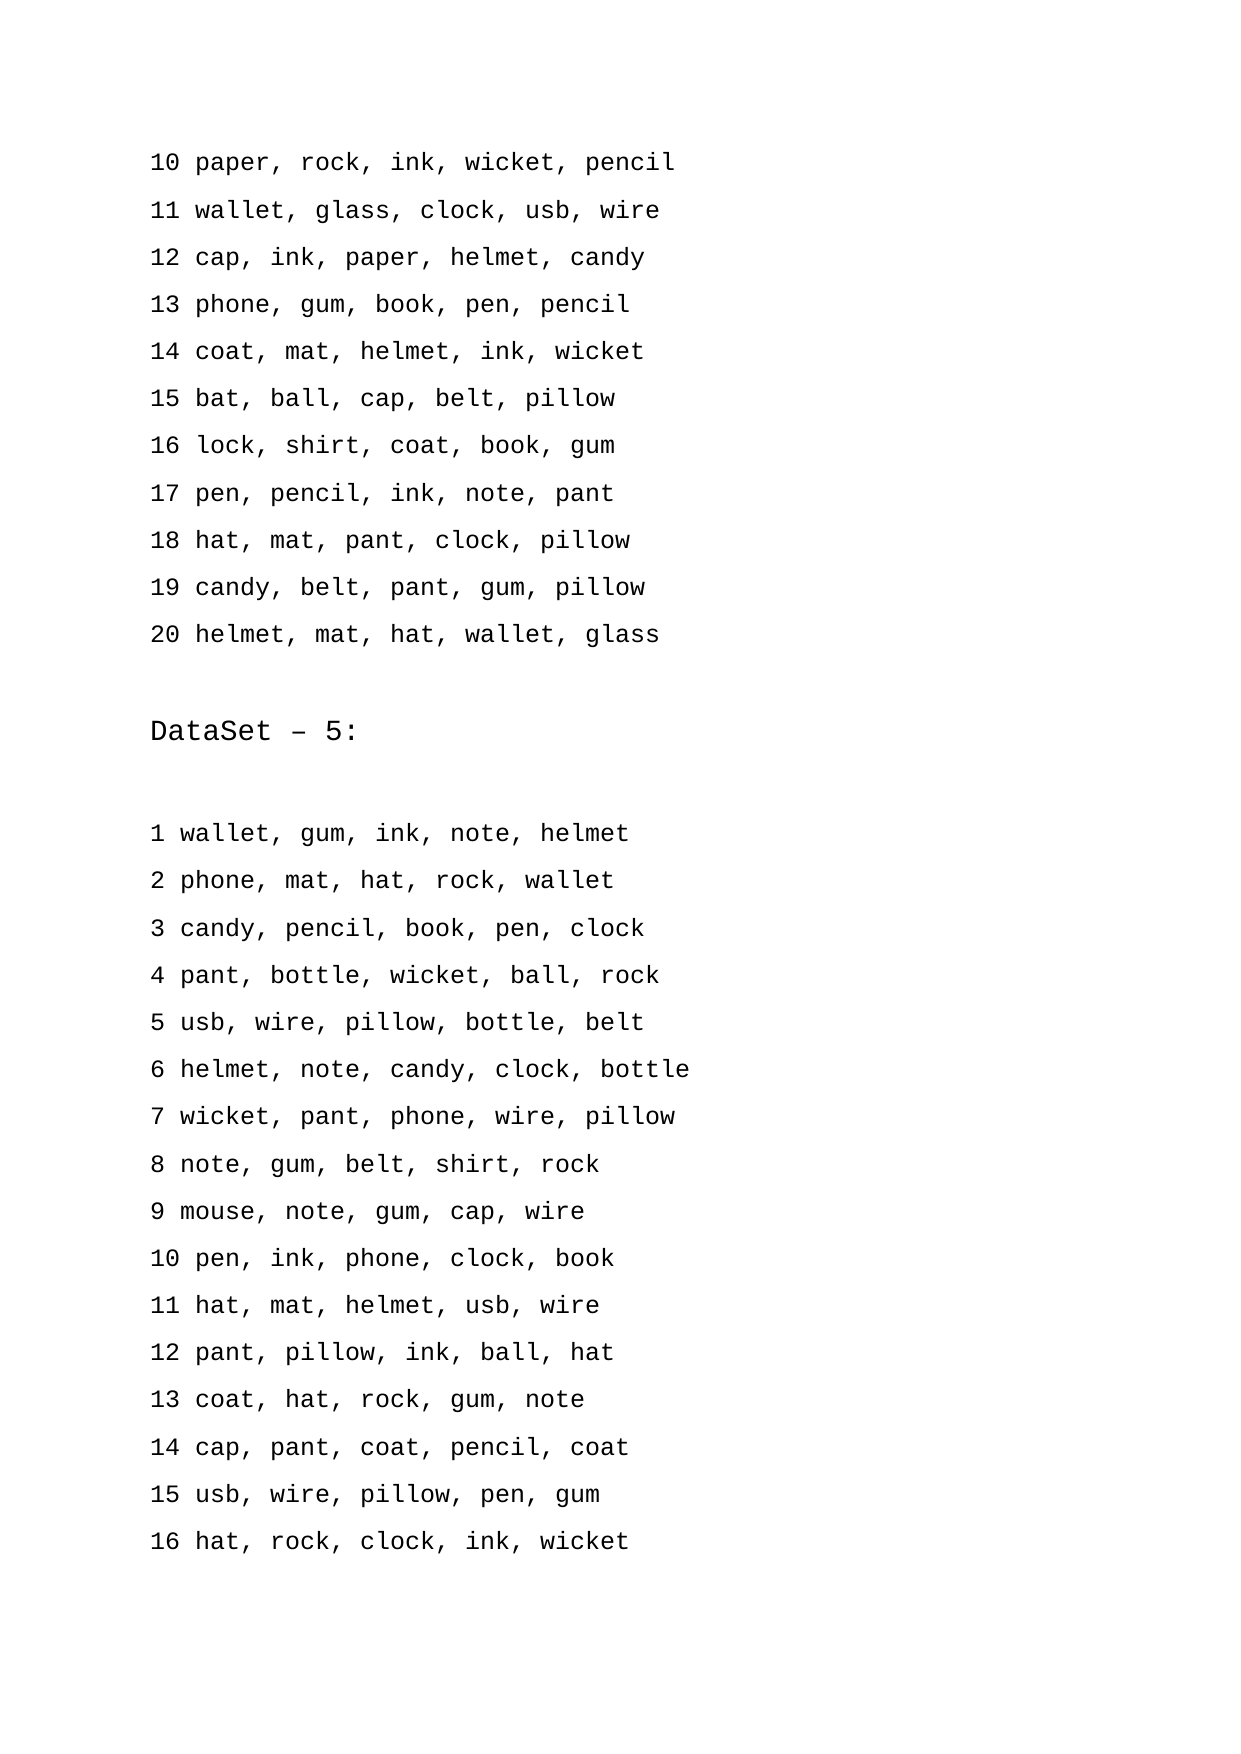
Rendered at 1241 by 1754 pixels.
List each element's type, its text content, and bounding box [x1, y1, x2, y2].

text 10 pen, ink, phone, clock, book [150, 1246, 1090, 1274]
text 4 pant, bottle, wicket, ball, rock [150, 962, 1090, 991]
text 19 candy, belt, pant, gum, pillow [150, 575, 1090, 603]
text 15 usb, wire, pillow, pen, gum [150, 1481, 1090, 1510]
text 14 cap, pant, coat, pencil, coat [150, 1434, 1090, 1463]
text 17 pen, pencil, ink, note, pant [150, 480, 1090, 509]
text 13 coat, hat, rock, gum, note [150, 1387, 1090, 1415]
text 12 pant, pillow, ink, ball, hat [150, 1340, 1090, 1368]
text 11 wallet, glass, clock, usb, wire [150, 197, 1090, 226]
text 16 hat, rock, clock, ink, wicket [150, 1529, 1090, 1557]
text 14 coat, mat, helmet, ink, wicket [150, 339, 1090, 367]
text 20 helmet, mat, hat, wallet, glass [150, 622, 1090, 650]
text 5 usb, wire, pillow, bottle, belt [150, 1009, 1090, 1038]
text 13 phone, gum, book, pen, pencil [150, 292, 1090, 320]
text 12 cap, ink, paper, helmet, candy [150, 244, 1090, 273]
text 6 helmet, note, candy, clock, bottle [150, 1057, 1090, 1085]
text 3 candy, pencil, book, pen, clock [150, 915, 1090, 943]
text 9 mouse, note, gum, cap, wire [150, 1198, 1090, 1227]
text DataSet – 5: [150, 716, 1090, 749]
text 10 paper, rock, ink, wicket, pencil [150, 150, 1090, 178]
text 7 wicket, pant, phone, wire, pillow [150, 1104, 1090, 1132]
text 18 hat, mat, pant, clock, pillow [150, 527, 1090, 556]
text 16 lock, shirt, coat, book, gum [150, 433, 1090, 461]
text 2 phone, mat, hat, rock, wallet [150, 868, 1090, 896]
text 11 hat, mat, helmet, usb, wire [150, 1293, 1090, 1321]
text 15 bat, ball, cap, belt, pillow [150, 386, 1090, 414]
text 1 wallet, gum, ink, note, helmet [150, 821, 1090, 849]
text 8 note, gum, belt, shirt, rock [150, 1151, 1090, 1179]
